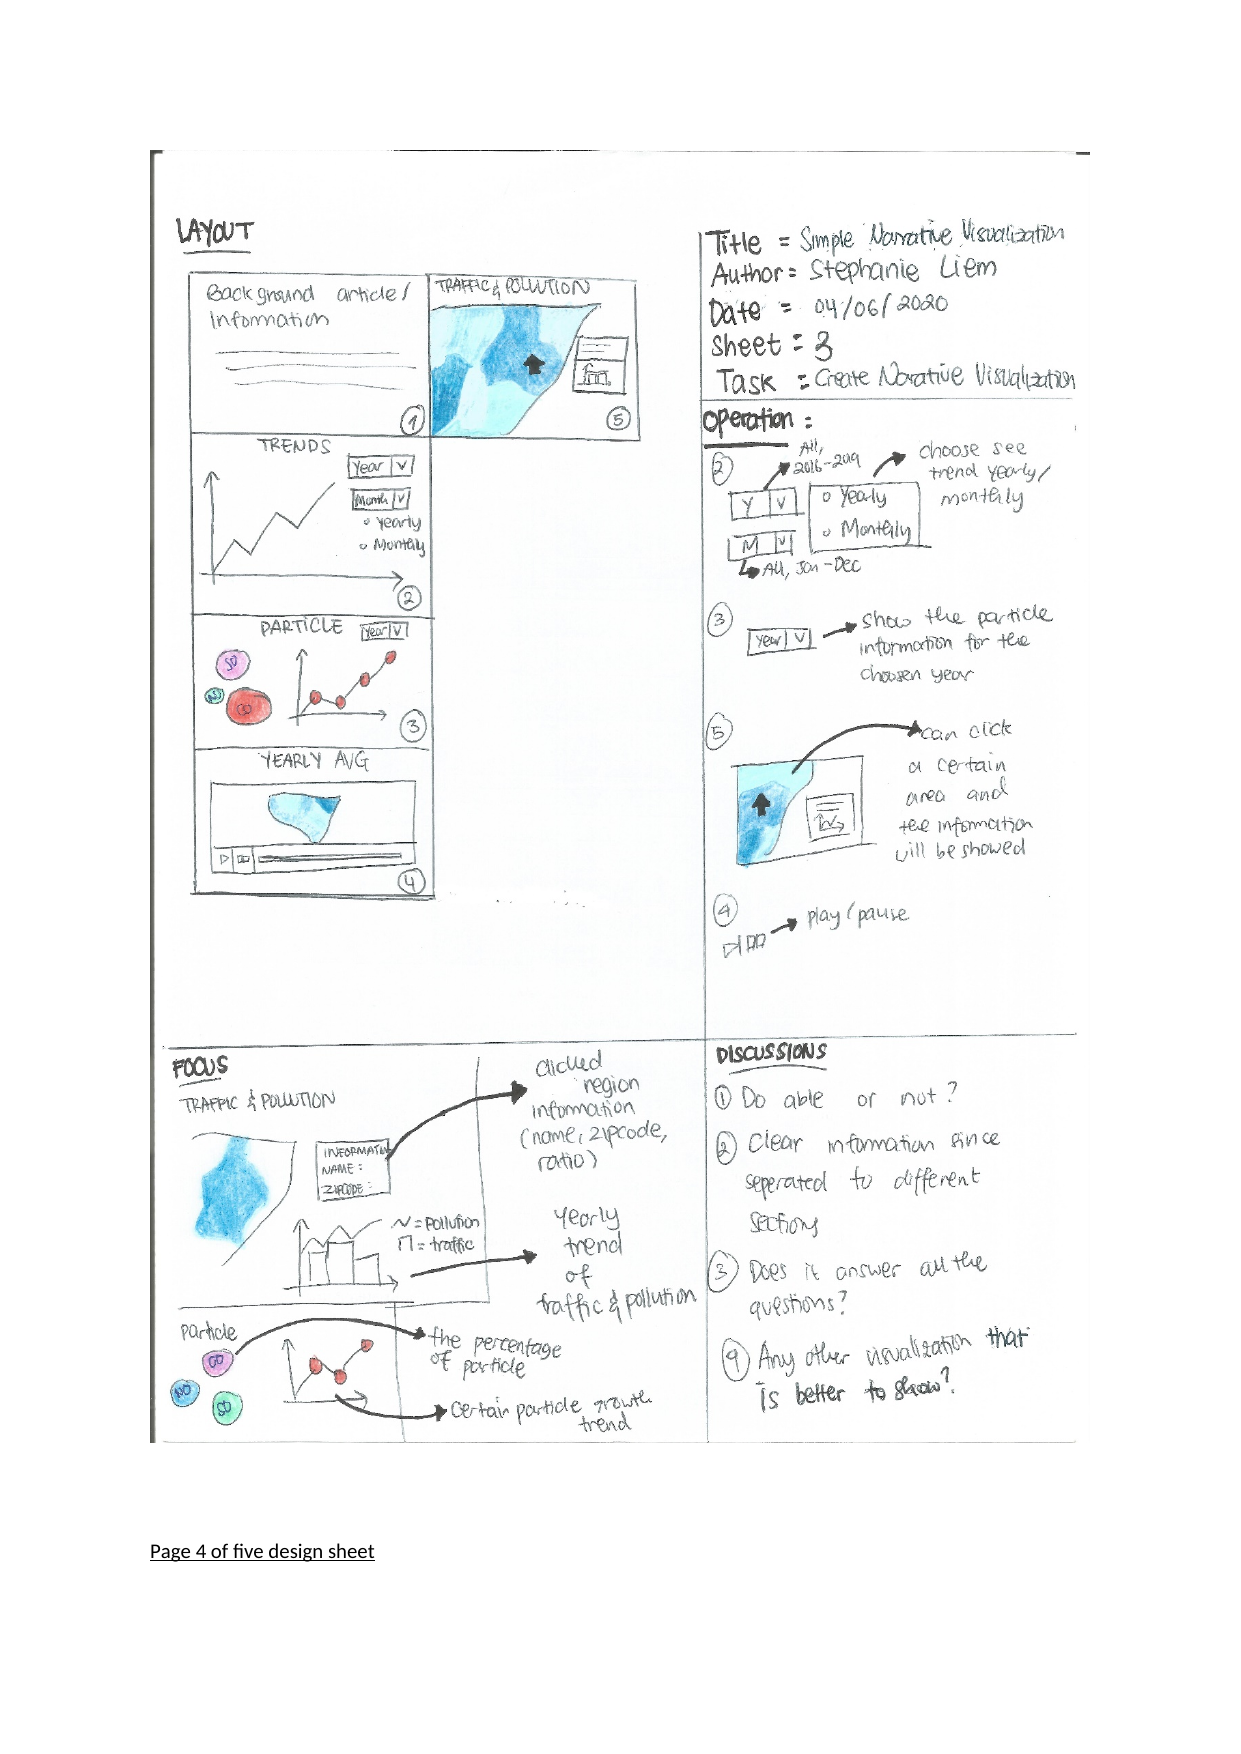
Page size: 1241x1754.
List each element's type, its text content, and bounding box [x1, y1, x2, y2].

picture [150, 150, 1090, 1443]
text Page 4 of five design sheet [150, 1538, 1090, 1564]
